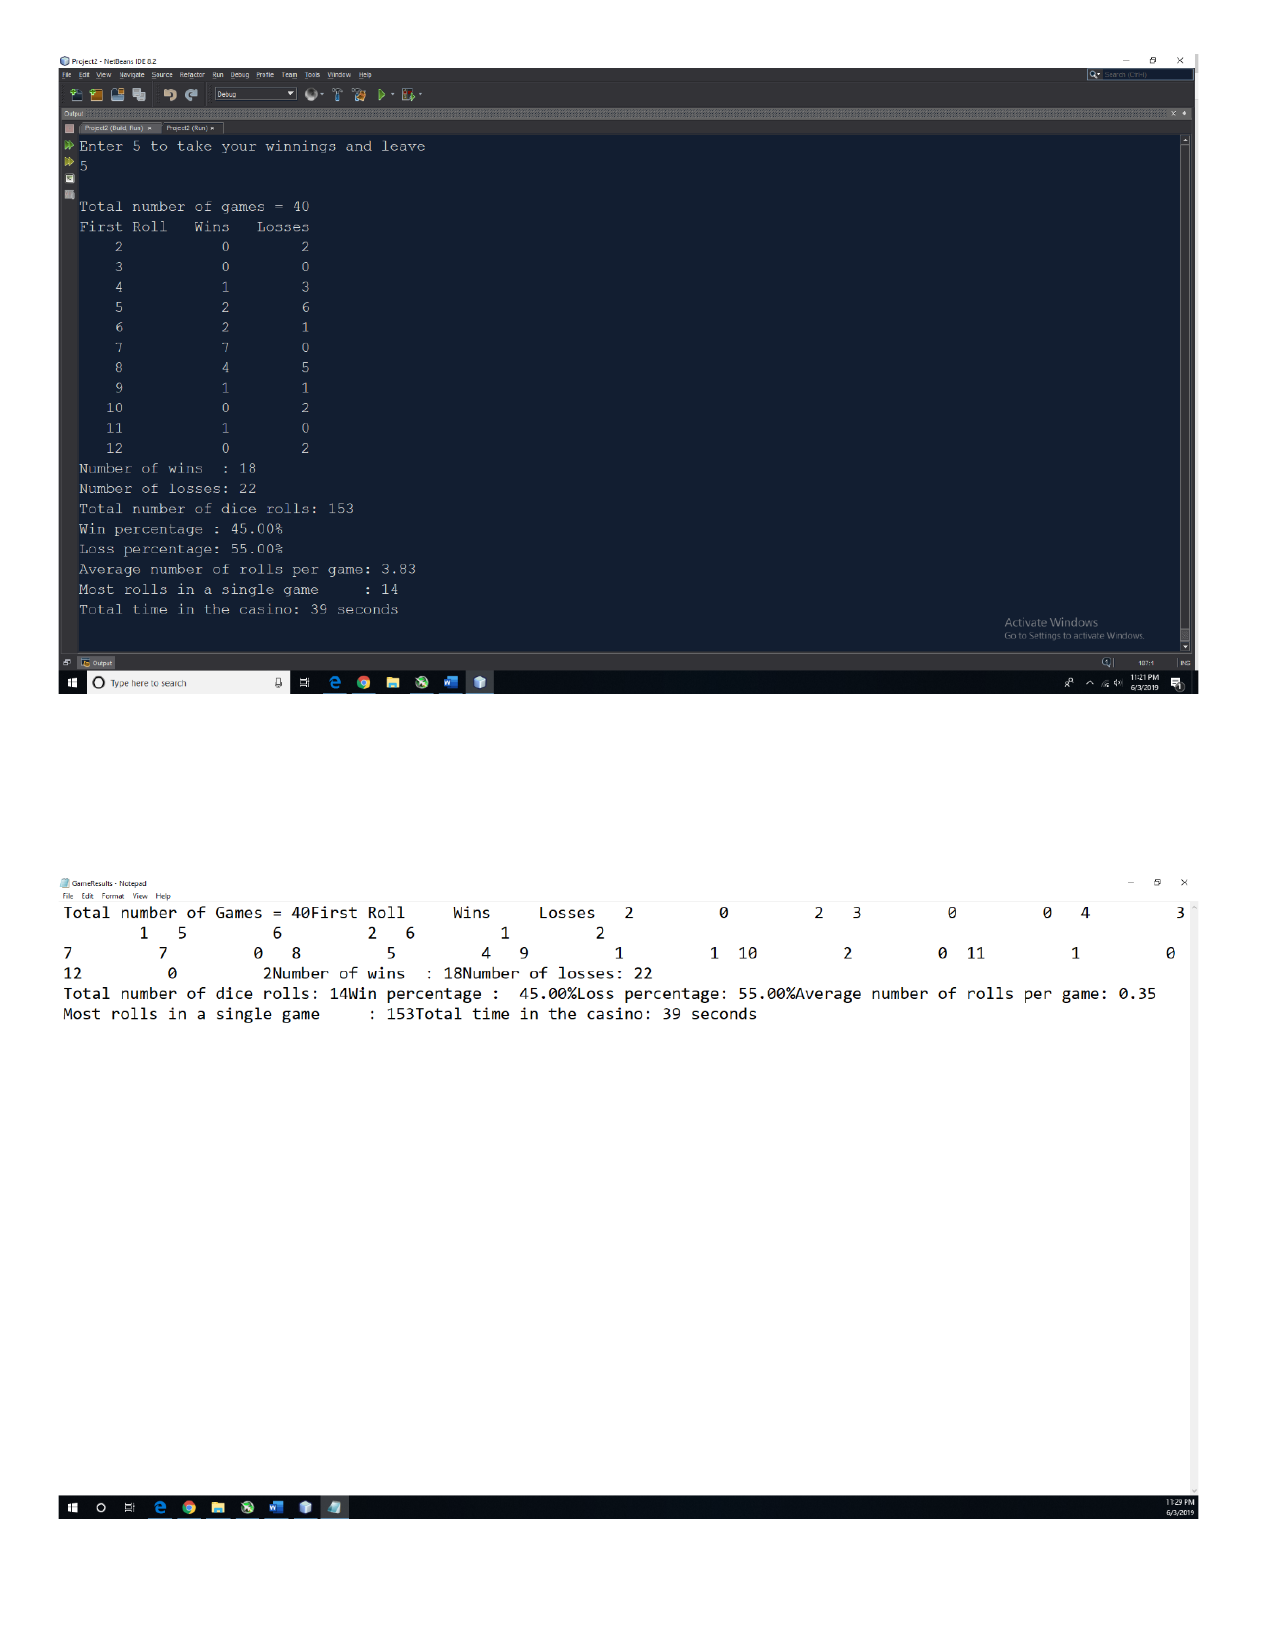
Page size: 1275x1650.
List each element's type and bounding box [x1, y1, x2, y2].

picture [58, 54, 1199, 694]
picture [58, 876, 1199, 1519]
